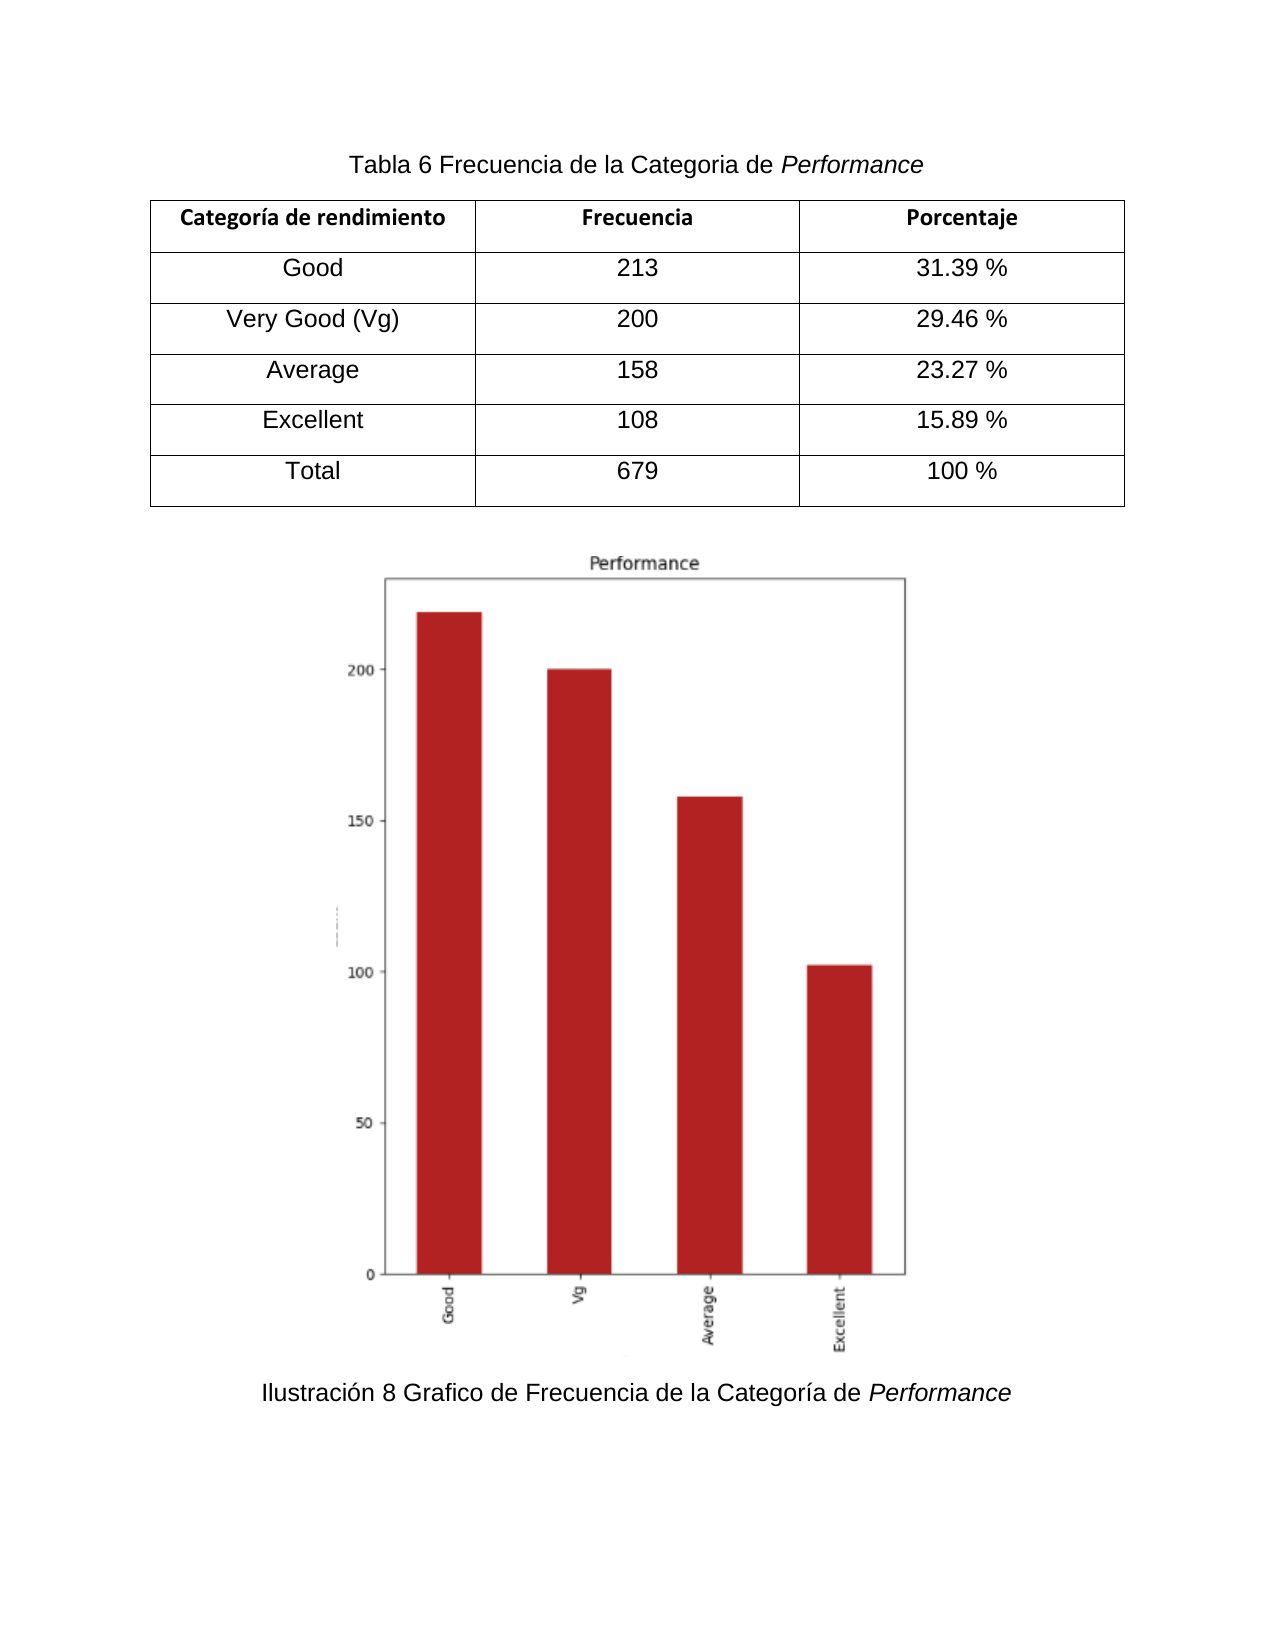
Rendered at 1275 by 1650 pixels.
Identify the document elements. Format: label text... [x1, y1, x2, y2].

table_cell 108 [476, 405, 799, 455]
table_cell 158 [476, 355, 799, 404]
table_cell 679 [476, 456, 799, 506]
table_cell Excellent [151, 405, 475, 455]
text Ilustración 8 Grafico de Frecuencia de la Categoría de Performance [150, 1378, 1125, 1406]
table_header Porcentaje [800, 201, 1124, 252]
table_cell 200 [476, 304, 799, 353]
text Tabla 6 Frecuencia de la Categoria de Performance [150, 150, 1125, 179]
table_header Frecuencia [476, 201, 799, 252]
table_cell 23.27 % [800, 355, 1124, 404]
table_cell 15.89 % [800, 405, 1124, 455]
table_cell 100 % [800, 456, 1124, 506]
table_cell Average [151, 355, 475, 404]
table_header Categoría de rendimiento [151, 201, 475, 252]
table_cell Very Good (Vg) [151, 304, 475, 353]
table_cell Good [151, 253, 475, 303]
table_cell Total [151, 456, 475, 506]
table_cell 213 [476, 253, 799, 303]
table_cell 29.46 % [800, 304, 1124, 353]
picture [336, 556, 939, 1357]
table_cell 31.39 % [800, 253, 1124, 303]
